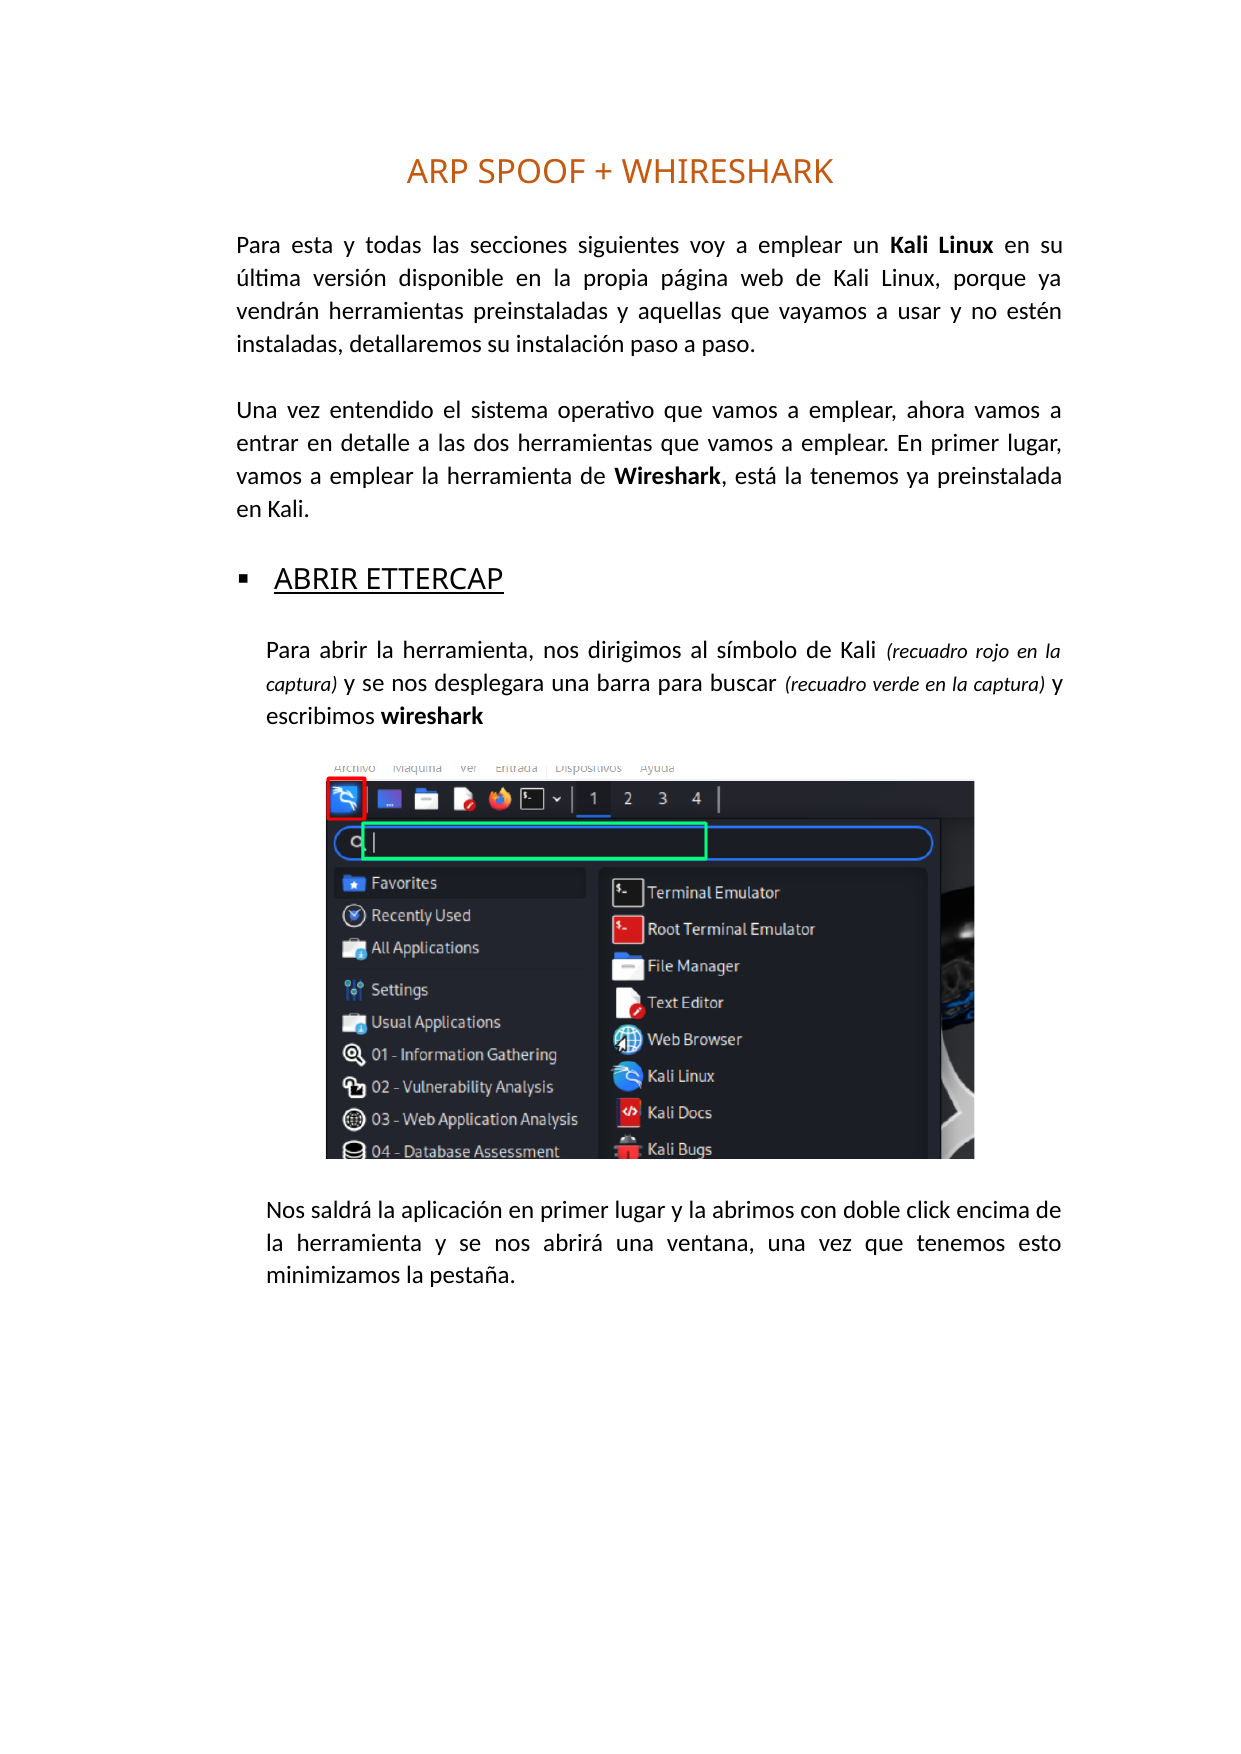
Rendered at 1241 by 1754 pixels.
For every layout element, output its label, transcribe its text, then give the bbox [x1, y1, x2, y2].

list ABRIR ETTERCAP [236, 559, 1063, 598]
list Una vez entendido el sistema operativo que vamos a emplear, ahora vamos a entrar en detalle a las dos herramientas que vamos a emplear. En primer lugar, vamos a emplear la herramienta de Wireshark, está la tenemos ya preinstalada en Kali. [236, 394, 1063, 523]
list Nos saldrá la aplicación en primer lugar y la abrimos con doble click encima de la herramienta y se nos abrirá una ventana, una vez que tenemos esto minimizamos la pestaña. [266, 1194, 1063, 1290]
list Para abrir la herramienta, nos dirigimos al símbolo de Kali (recuadro rojo en la captura) y se nos desplegara una barra para buscar (recuadro verde en la captura) y escribimos wireshark [266, 634, 1063, 731]
subtitle ARP SPOOF + WHIRESHARK [177, 148, 1063, 193]
list Para esta y todas las secciones siguientes voy a emplear un Kali Linux en su última versión disponible en la propia página web de Kali Linux, porque ya vendrán herramientas preinstaladas y aquellas que vayamos a usar y no estén instaladas, detallaremos su instalación paso a paso. [236, 229, 1063, 359]
picture [325, 766, 975, 1159]
